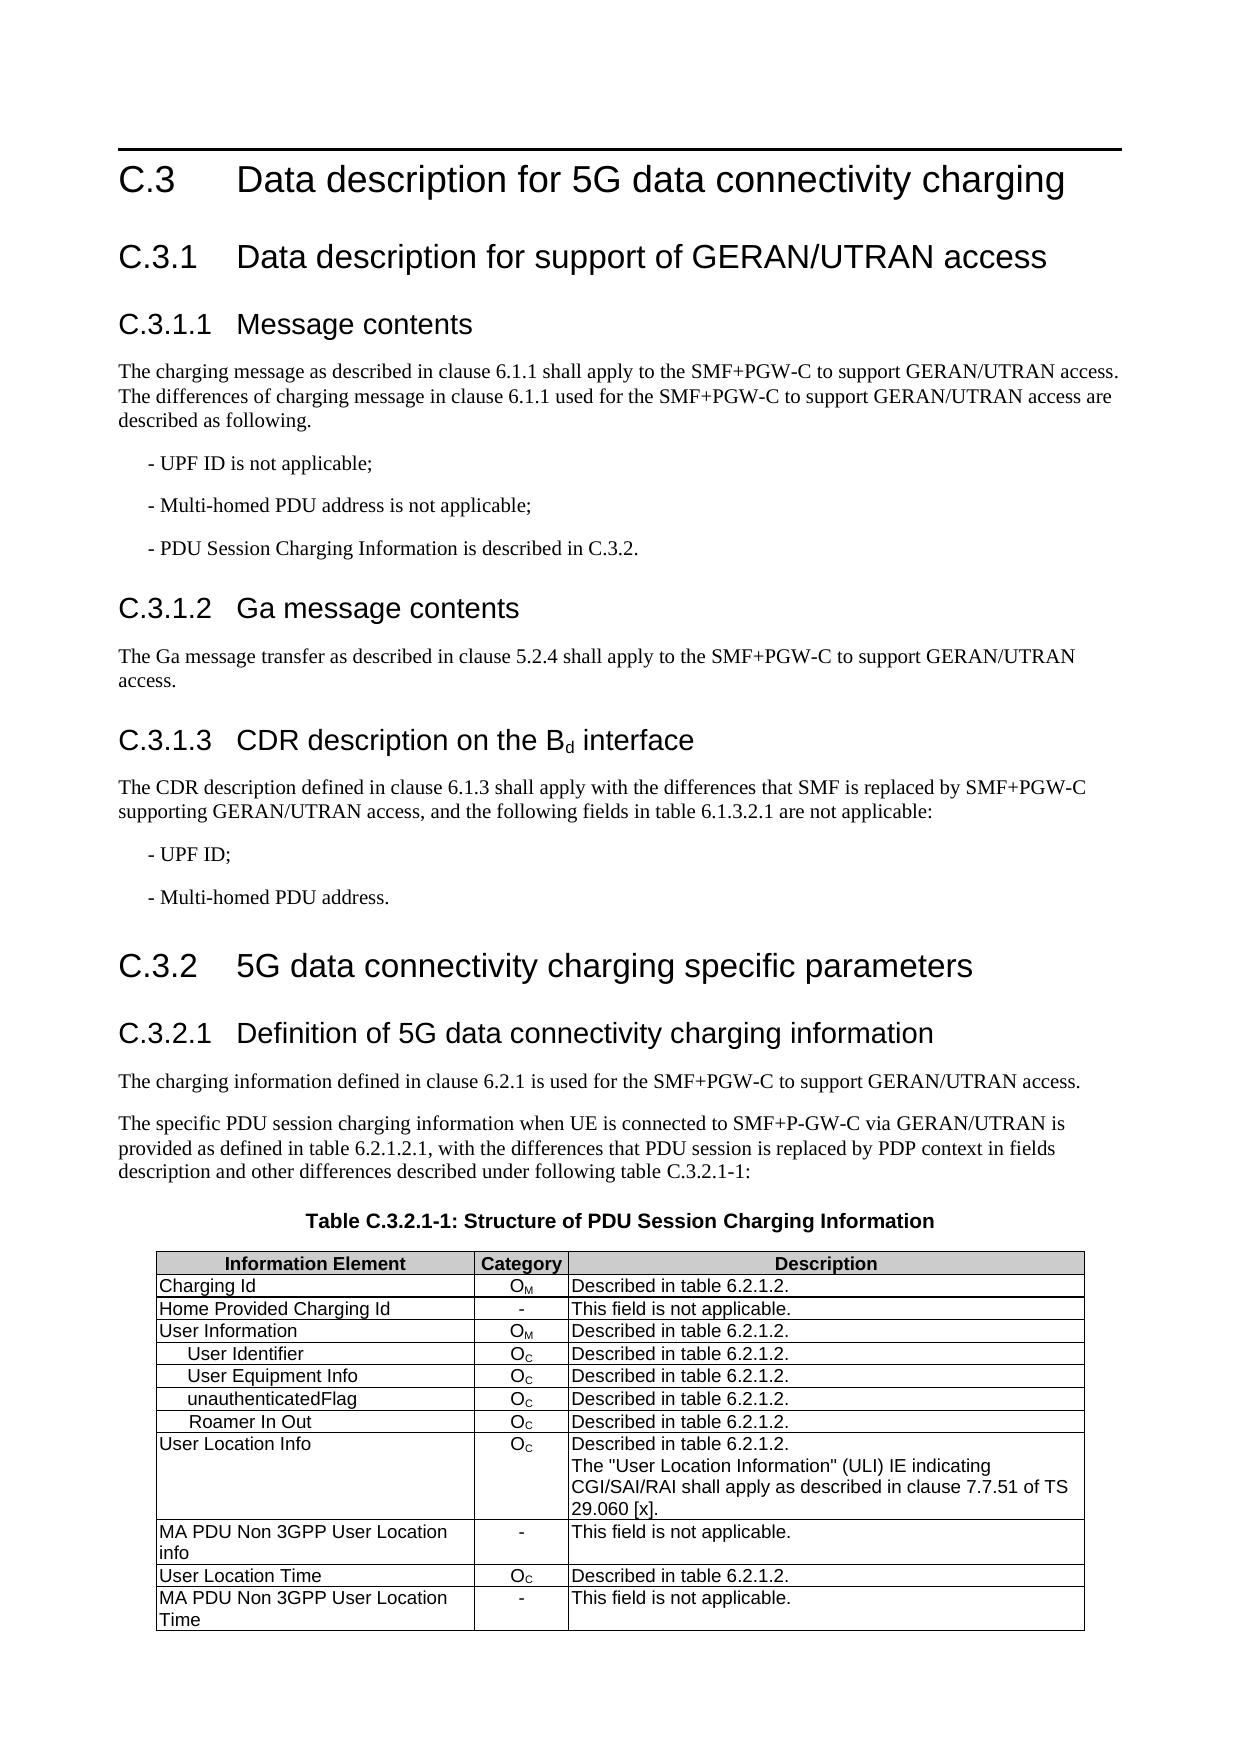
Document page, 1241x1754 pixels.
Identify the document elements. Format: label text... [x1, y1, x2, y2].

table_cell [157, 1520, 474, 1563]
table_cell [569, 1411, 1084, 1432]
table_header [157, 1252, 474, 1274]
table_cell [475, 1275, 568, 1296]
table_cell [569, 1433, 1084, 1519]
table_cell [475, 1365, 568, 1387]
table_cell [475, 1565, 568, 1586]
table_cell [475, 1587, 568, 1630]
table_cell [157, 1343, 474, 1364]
text The specific PDU session charging information when UE is connected to SMF+P-GW-C via GERAN/UTRAN is provided as defined in table 6.2.1.2.1, with the differences that PDU session is replaced by PDP context in fields description and other differences described under following table C.3.2.1-1: [118, 1111, 1122, 1183]
subtitle C.3.1 Data description for support of GERAN/UTRAN access [118, 237, 1122, 276]
text The Ga message transfer as described in clause 5.2.4 shall apply to the SMF+PGW-C to support GERAN/UTRAN access. [118, 644, 1122, 692]
text The CDR description defined in clause 6.1.3 shall apply with the differences that SMF is replaced by SMF+PGW-C supporting GERAN/UTRAN access, and the following fields in table 6.1.3.2.1 are not applicable: [118, 775, 1122, 823]
text - UPF ID; [148, 842, 1122, 866]
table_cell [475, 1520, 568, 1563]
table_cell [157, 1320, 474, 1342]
subtitle C.3.1.3 CDR description on the Bd interface [118, 723, 1122, 757]
subtitle C.3.1.2 Ga message contents [118, 591, 1122, 625]
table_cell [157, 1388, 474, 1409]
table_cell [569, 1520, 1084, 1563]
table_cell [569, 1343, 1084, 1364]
subtitle C.3.2.1 Definition of 5G data connectivity charging information [118, 1016, 1122, 1050]
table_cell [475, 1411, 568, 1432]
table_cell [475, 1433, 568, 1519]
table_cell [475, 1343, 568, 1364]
text - Multi-homed PDU address. [148, 885, 1122, 909]
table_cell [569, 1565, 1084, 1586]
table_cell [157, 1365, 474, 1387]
text - Multi-homed PDU address is not applicable; [148, 493, 1122, 517]
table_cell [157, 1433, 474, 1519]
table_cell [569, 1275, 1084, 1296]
subtitle C.3 Data description for 5G data connectivity charging [118, 151, 1122, 200]
subtitle C.3.1.1 Message contents [118, 307, 1122, 341]
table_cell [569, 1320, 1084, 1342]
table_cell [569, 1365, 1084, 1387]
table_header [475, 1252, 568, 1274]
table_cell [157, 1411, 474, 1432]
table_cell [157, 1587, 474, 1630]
subtitle C.3.2 5G data connectivity charging specific parameters [118, 947, 1122, 985]
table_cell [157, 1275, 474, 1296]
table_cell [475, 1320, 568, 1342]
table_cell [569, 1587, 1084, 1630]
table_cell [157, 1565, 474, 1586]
text - PDU Session Charging Information is described in C.3.2. [148, 536, 1122, 560]
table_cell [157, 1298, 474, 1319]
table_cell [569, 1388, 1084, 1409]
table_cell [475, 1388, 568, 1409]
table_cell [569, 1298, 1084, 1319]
text The charging message as described in clause 6.1.1 shall apply to the SMF+PGW-C to support GERAN/UTRAN access. The differences of charging message in clause 6.1.1 used for the SMF+PGW-C to support GERAN/UTRAN access are described as following. [118, 359, 1122, 432]
text Table C.3.2.1-1: Structure of PDU Session Charging Information [118, 1208, 1122, 1232]
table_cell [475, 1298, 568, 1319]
text The charging information defined in clause 6.2.1 is used for the SMF+PGW-C to support GERAN/UTRAN access. [118, 1068, 1122, 1093]
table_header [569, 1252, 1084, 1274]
text - UPF ID is not applicable; [148, 450, 1122, 474]
